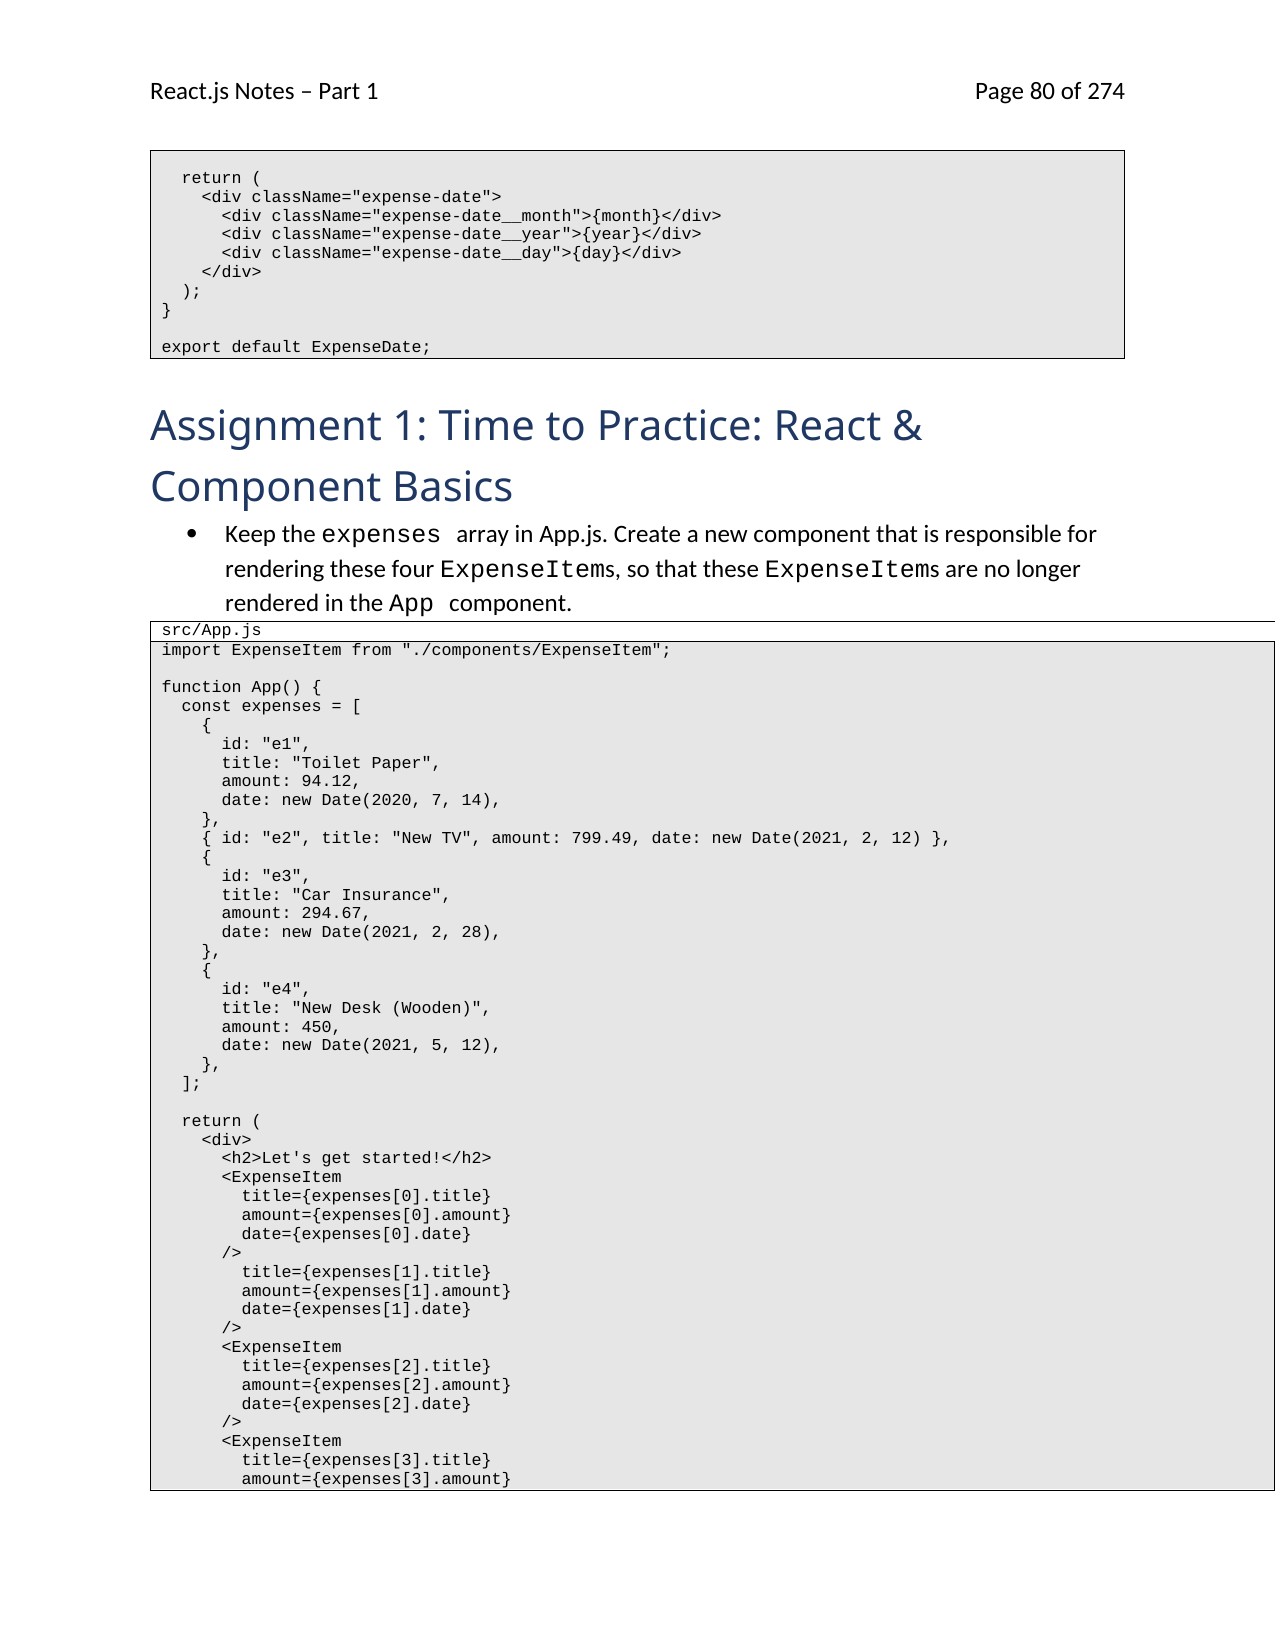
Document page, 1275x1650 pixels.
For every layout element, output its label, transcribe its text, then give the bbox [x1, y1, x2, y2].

subtitle Assignment 1: Time to Practice: React & Component Basics [150, 396, 1125, 514]
list Keep the expenses array in App.js. Create a new component that is responsible for rendering these four ExpenseItems, so that these ExpenseItems are no longer rendered in the App component. [187, 518, 1125, 619]
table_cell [151, 151, 1124, 358]
table_header src/App.js [151, 622, 1275, 641]
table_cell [151, 642, 1274, 1489]
